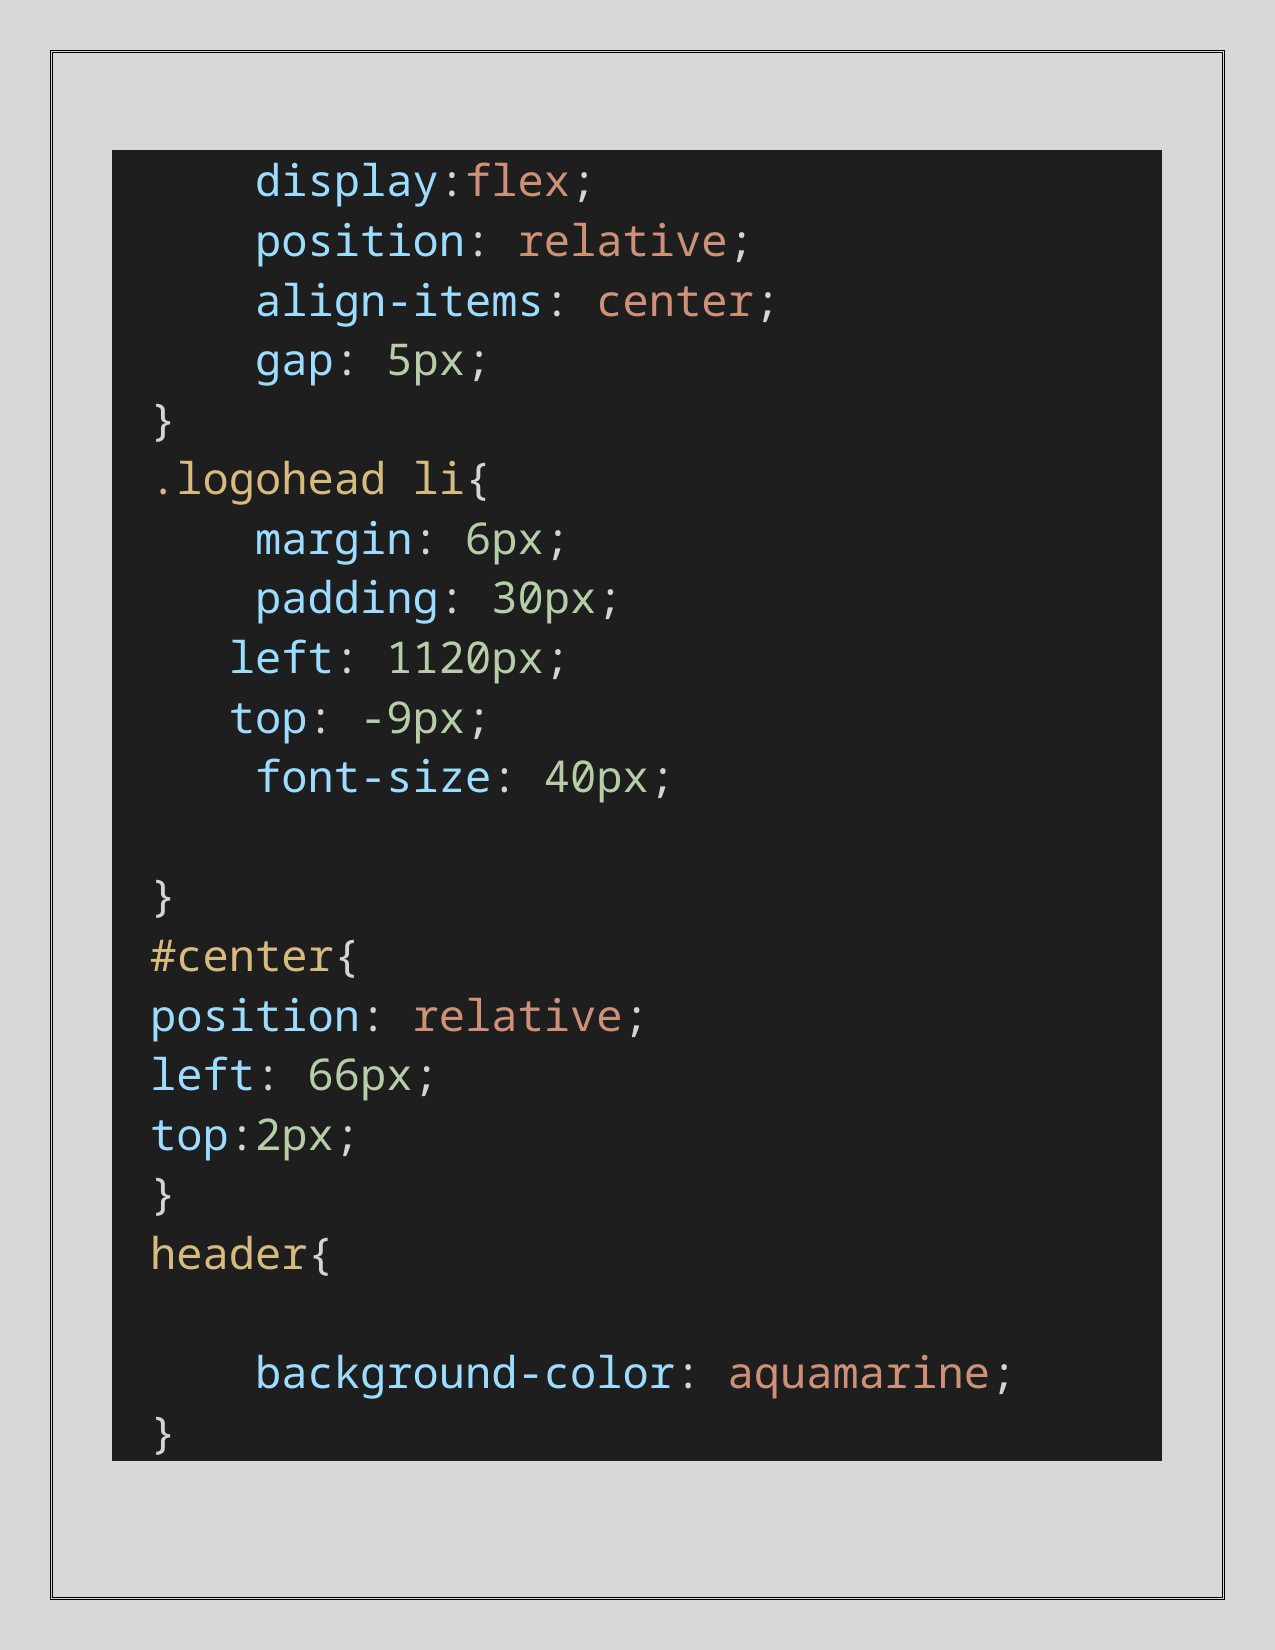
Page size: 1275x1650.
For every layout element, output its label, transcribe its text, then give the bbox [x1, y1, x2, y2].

text .logohead li{ [112, 448, 1162, 507]
text header{ [112, 1222, 1162, 1282]
text position: relative; [112, 984, 1162, 1044]
text } [112, 865, 1162, 924]
text background-color: aquamarine; [112, 1342, 1162, 1401]
text top:2px; [112, 1103, 1162, 1163]
text padding: 30px; [112, 567, 1162, 627]
text } [112, 1401, 1162, 1461]
text gap: 5px; [112, 329, 1162, 388]
text } [112, 388, 1162, 448]
text left: 1120px; [112, 627, 1162, 686]
text #center{ [112, 924, 1162, 984]
text align-items: center; [112, 269, 1162, 329]
text margin: 6px; [112, 507, 1162, 567]
text left: 66px; [112, 1044, 1162, 1103]
text } [112, 1163, 1162, 1222]
text position: relative; [112, 209, 1162, 269]
text top: -9px; [112, 686, 1162, 746]
text font-size: 40px; [112, 746, 1162, 805]
text display:flex; [112, 150, 1162, 209]
